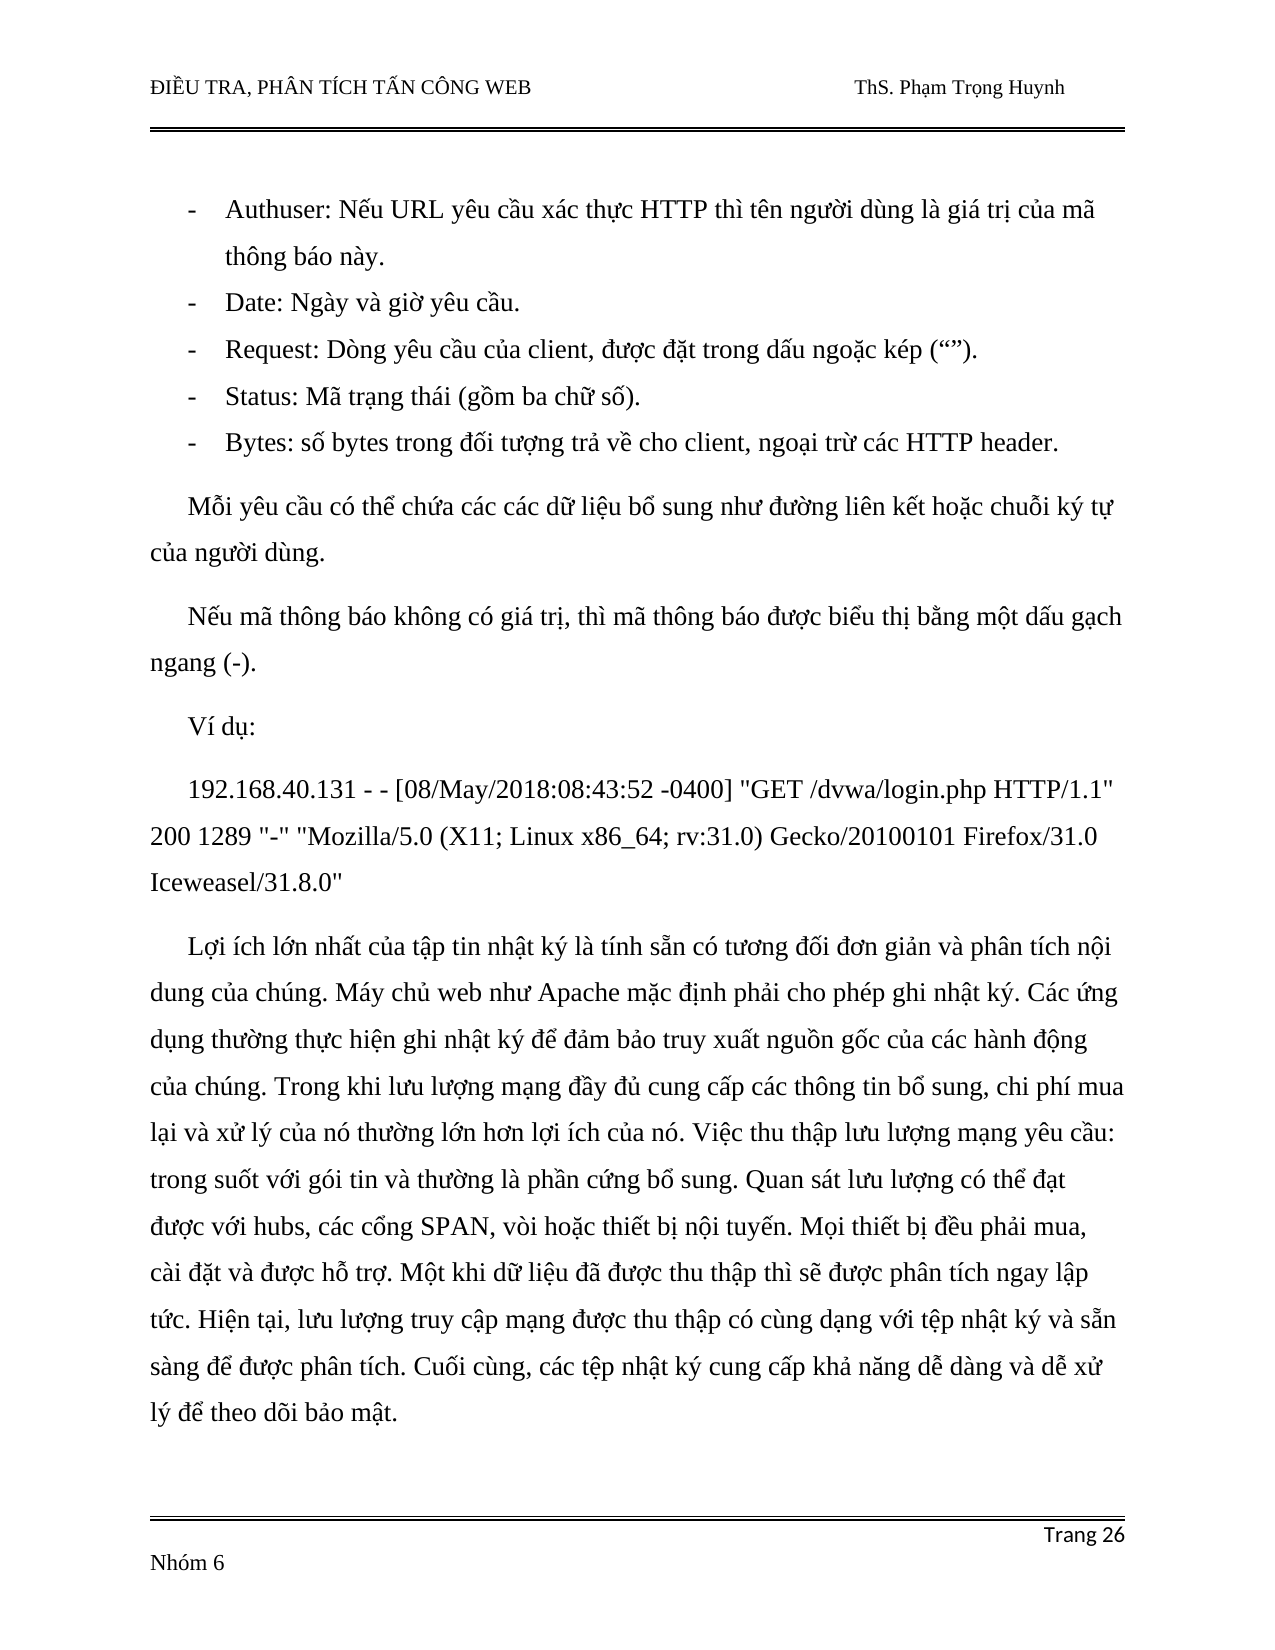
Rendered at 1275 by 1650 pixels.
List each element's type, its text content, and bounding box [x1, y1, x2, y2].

text 192.168.40.131 - - [08/May/2018:08:43:52 -0400] "GET /dvwa/login.php HTTP/1.1" 200 1289 "-" "Mozilla/5.0 (X11; Linux x86_64; rv:31.0) Gecko/20100101 Firefox/31.0 Iceweasel/31.8.0" [150, 773, 1125, 897]
text Mỗi yêu cầu có thể chứa các các dữ liệu bổ sung như đường liên kết hoặc chuỗi ký tự của người dùng. [150, 489, 1125, 567]
text Ví dụ: [150, 709, 1125, 741]
list Status: Mã trạng thái (gồm ba chữ số). [187, 379, 1125, 411]
list Request: Dòng yêu cầu của client, được đặt trong dấu ngoặc kép (“”). [187, 333, 1125, 364]
list Authuser: Nếu URL yêu cầu xác thực HTTP thì tên người dùng là giá trị của mã thông báo này. [187, 193, 1125, 271]
text Nếu mã thông báo không có giá trị, thì mã thông báo được biểu thị bằng một dấu gạch ngang (-). [150, 599, 1125, 677]
list Date: Ngày và giờ yêu cầu. [187, 286, 1125, 317]
text Lợi ích lớn nhất của tập tin nhật ký là tính sẵn có tương đối đơn giản và phân tích nội dung của chúng. Máy chủ web như Apache mặc định phải cho phép ghi nhật ký. Các ứng dụng thường thực hiện ghi nhật ký để đảm bảo truy xuất nguồn gốc của các hành động của chúng. Trong khi lưu lượng mạng đầy đủ cung cấp các thông tin bổ sung, chi phí mua lại và xử lý của nó thường lớn hơn lợi ích của nó. Việc thu thập lưu lượng mạng yêu cầu: trong suốt với gói tin và thường là phần cứng bổ sung. Quan sát lưu lượng có thể đạt được với hubs, các cổng SPAN, vòi hoặc thiết bị nội tuyến. Mọi thiết bị đều phải mua, cài đặt và được hỗ trợ. Một khi dữ liệu đã được thu thập thì sẽ được phân tích ngay lập tức. Hiện tại, lưu lượng truy cập mạng được thu thập có cùng dạng với tệp nhật ký và sẵn sàng để được phân tích. Cuối cùng, các tệp nhật ký cung cấp khả năng dễ dàng và dễ xử lý để theo dõi bảo mật. [150, 929, 1125, 1427]
list Bytes: số bytes trong đối tượng trả về cho client, ngoại trừ các HTTP header. [187, 426, 1125, 457]
